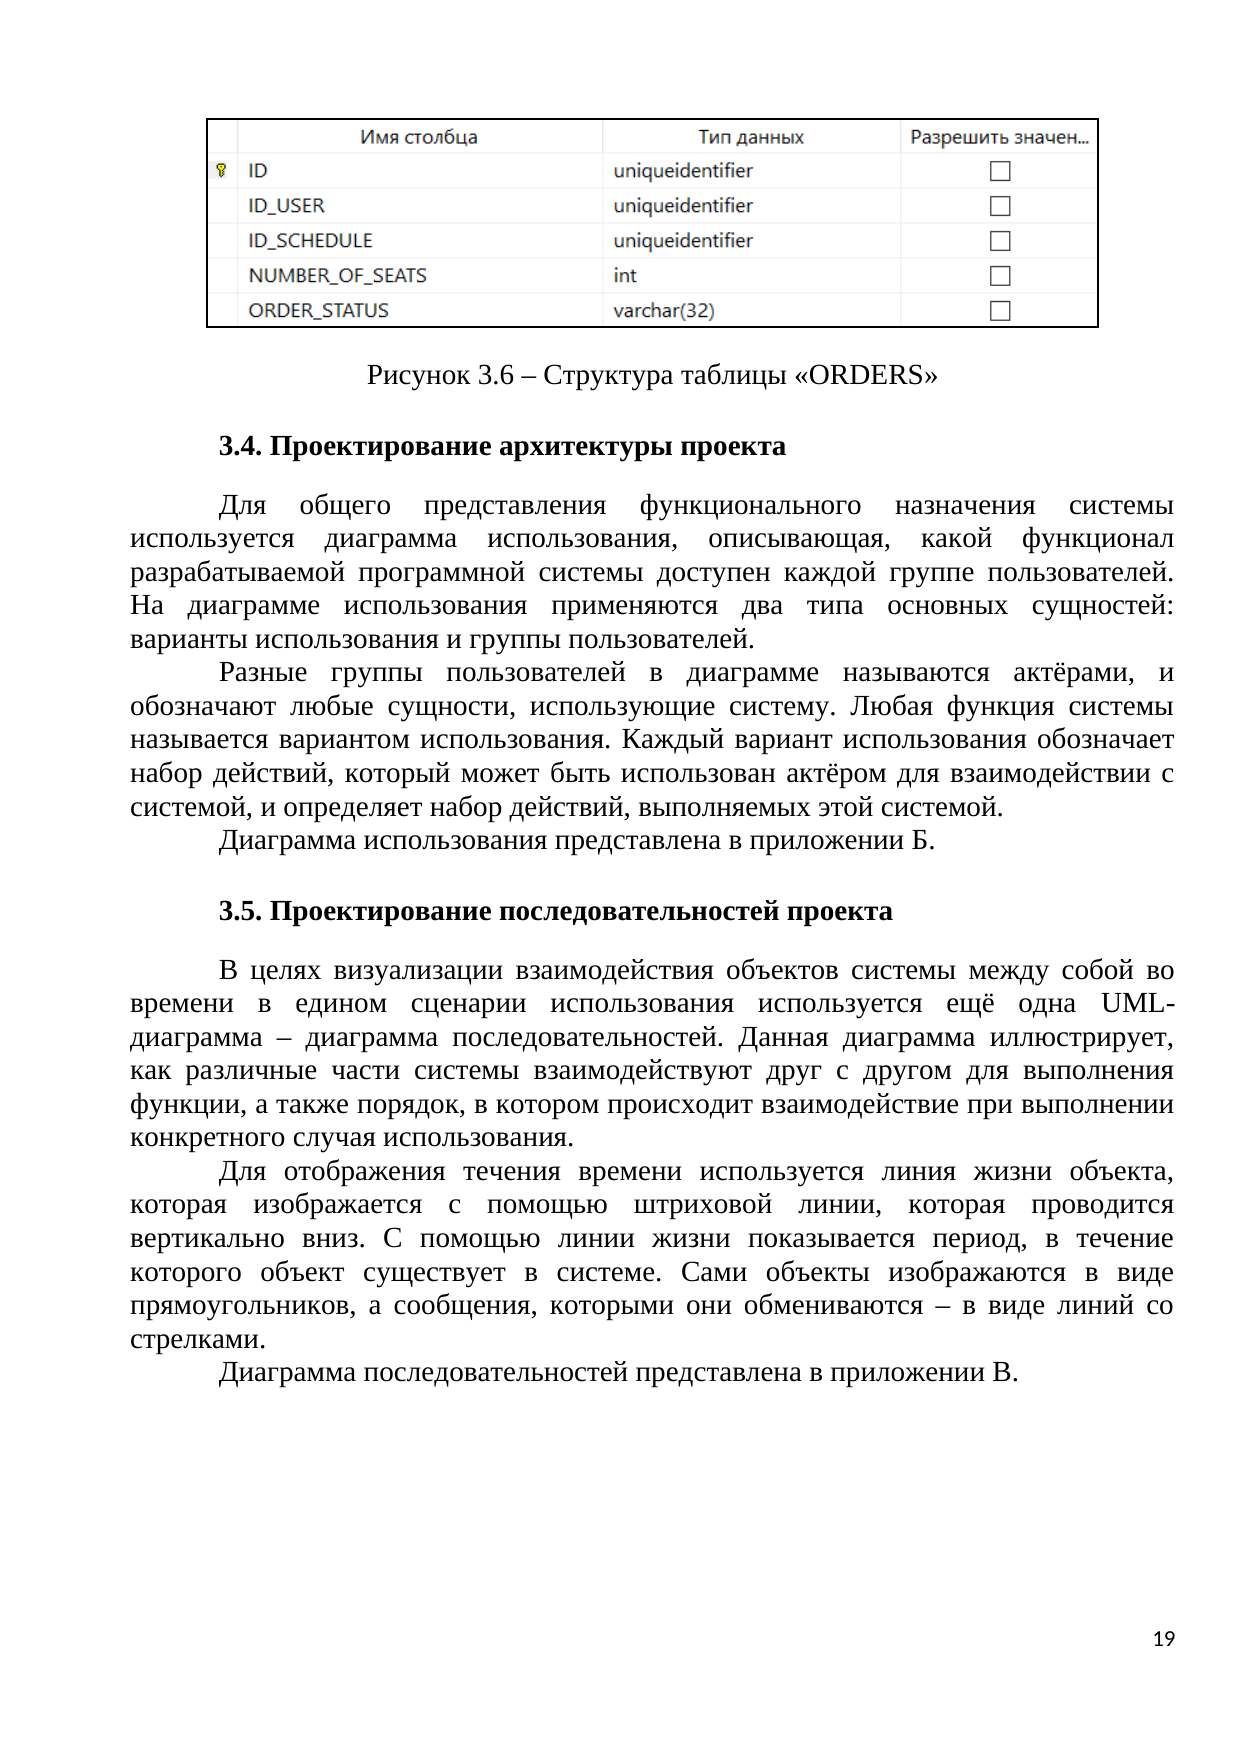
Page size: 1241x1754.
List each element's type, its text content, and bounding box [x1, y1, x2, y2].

text Разные группы пользователей в диаграмме называются актёрами, и обозначают любые сущности, использующие систему. Любая функция системы называется вариантом использования. Каждый вариант использования обозначает набор действий, который может быть использован актёром для взаимодействии с системой, и определяет набор действий, выполняемых этой системой. [130, 654, 1175, 822]
text Рисунок 3.6 – Структура таблицы «ORDERS» [130, 357, 1175, 391]
text Диаграмма последовательностей представлена в приложении В. [130, 1354, 1175, 1388]
text Для общего представления функционального назначения системы используется диаграмма использования, описывающая, какой функционал разрабатываемой программной системы доступен каждой группе пользователей. На диаграмме использования применяются два типа основных сущностей: варианты использования и группы пользователей. [130, 487, 1175, 654]
text Диаграмма использования представлена в приложении Б. [130, 822, 1175, 856]
text Для отображения течения времени используется линия жизни объекта, которая изображается с помощью штриховой линии, которая проводится вертикально вниз. С помощью линии жизни показывается период, в течение которого объект существует в системе. Сами объекты изображаются в виде прямоугольников, а сообщения, которыми они обмениваются – в виде линий со стрелками. [130, 1153, 1175, 1354]
subtitle Проектирование архитектуры проекта [130, 428, 1175, 462]
picture [208, 120, 1097, 326]
subtitle Проектирование последовательностей проекта [130, 893, 1175, 927]
text В целях визуализации взаимодействия объектов системы между собой во времени в едином сценарии использования используется ещё одна UML-диаграмма – диаграмма последовательностей. Данная диаграмма иллюстрирует, как различные части системы взаимодействуют друг с другом для выполнения функции, а также порядок, в котором происходит взаимодействие при выполнении конкретного случая использования. [130, 952, 1175, 1153]
